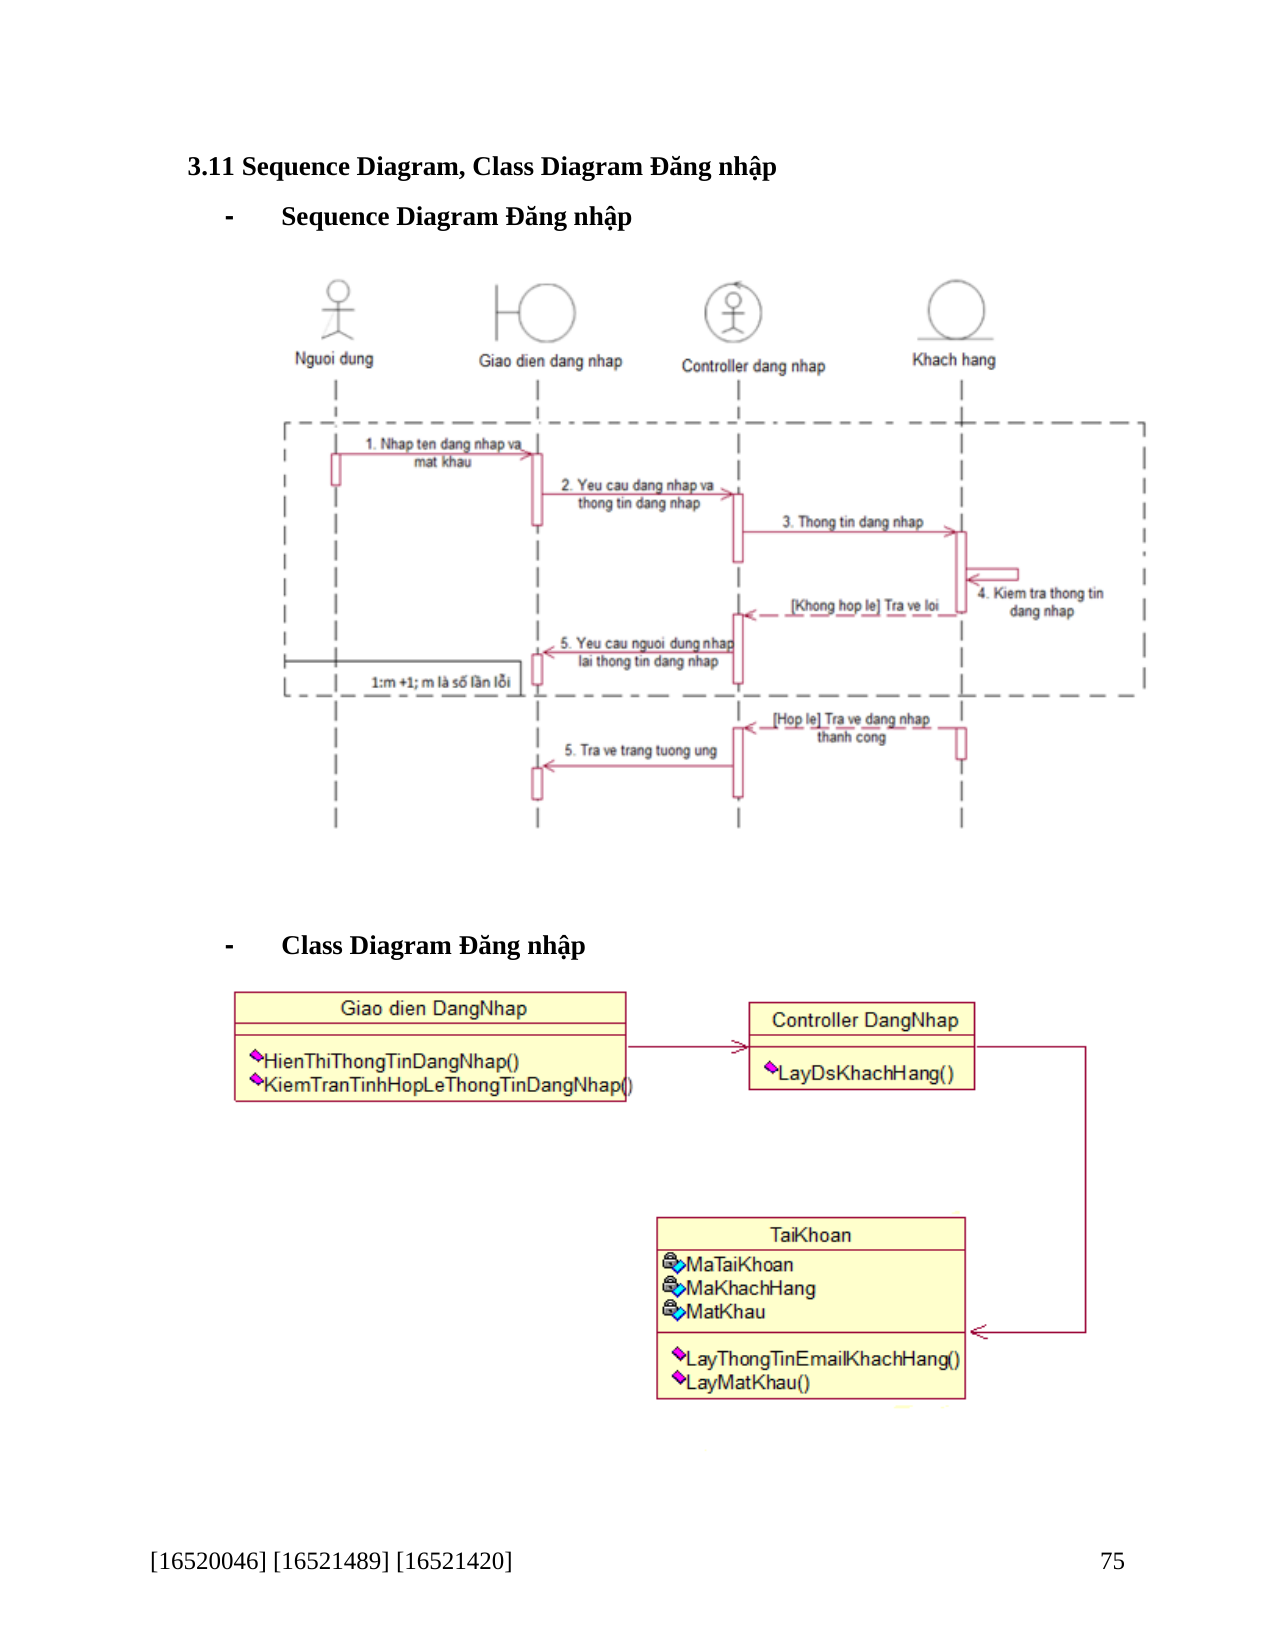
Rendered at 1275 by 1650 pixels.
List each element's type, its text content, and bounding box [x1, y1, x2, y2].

list Sequence Diagram Đăng nhập [225, 197, 1191, 233]
picture [225, 981, 1132, 1491]
list Class Diagram Đăng nhập [225, 926, 1191, 963]
subtitle 3.11 Sequence Diagram, Class Diagram Đăng nhập [150, 150, 1191, 181]
picture [281, 252, 1185, 912]
